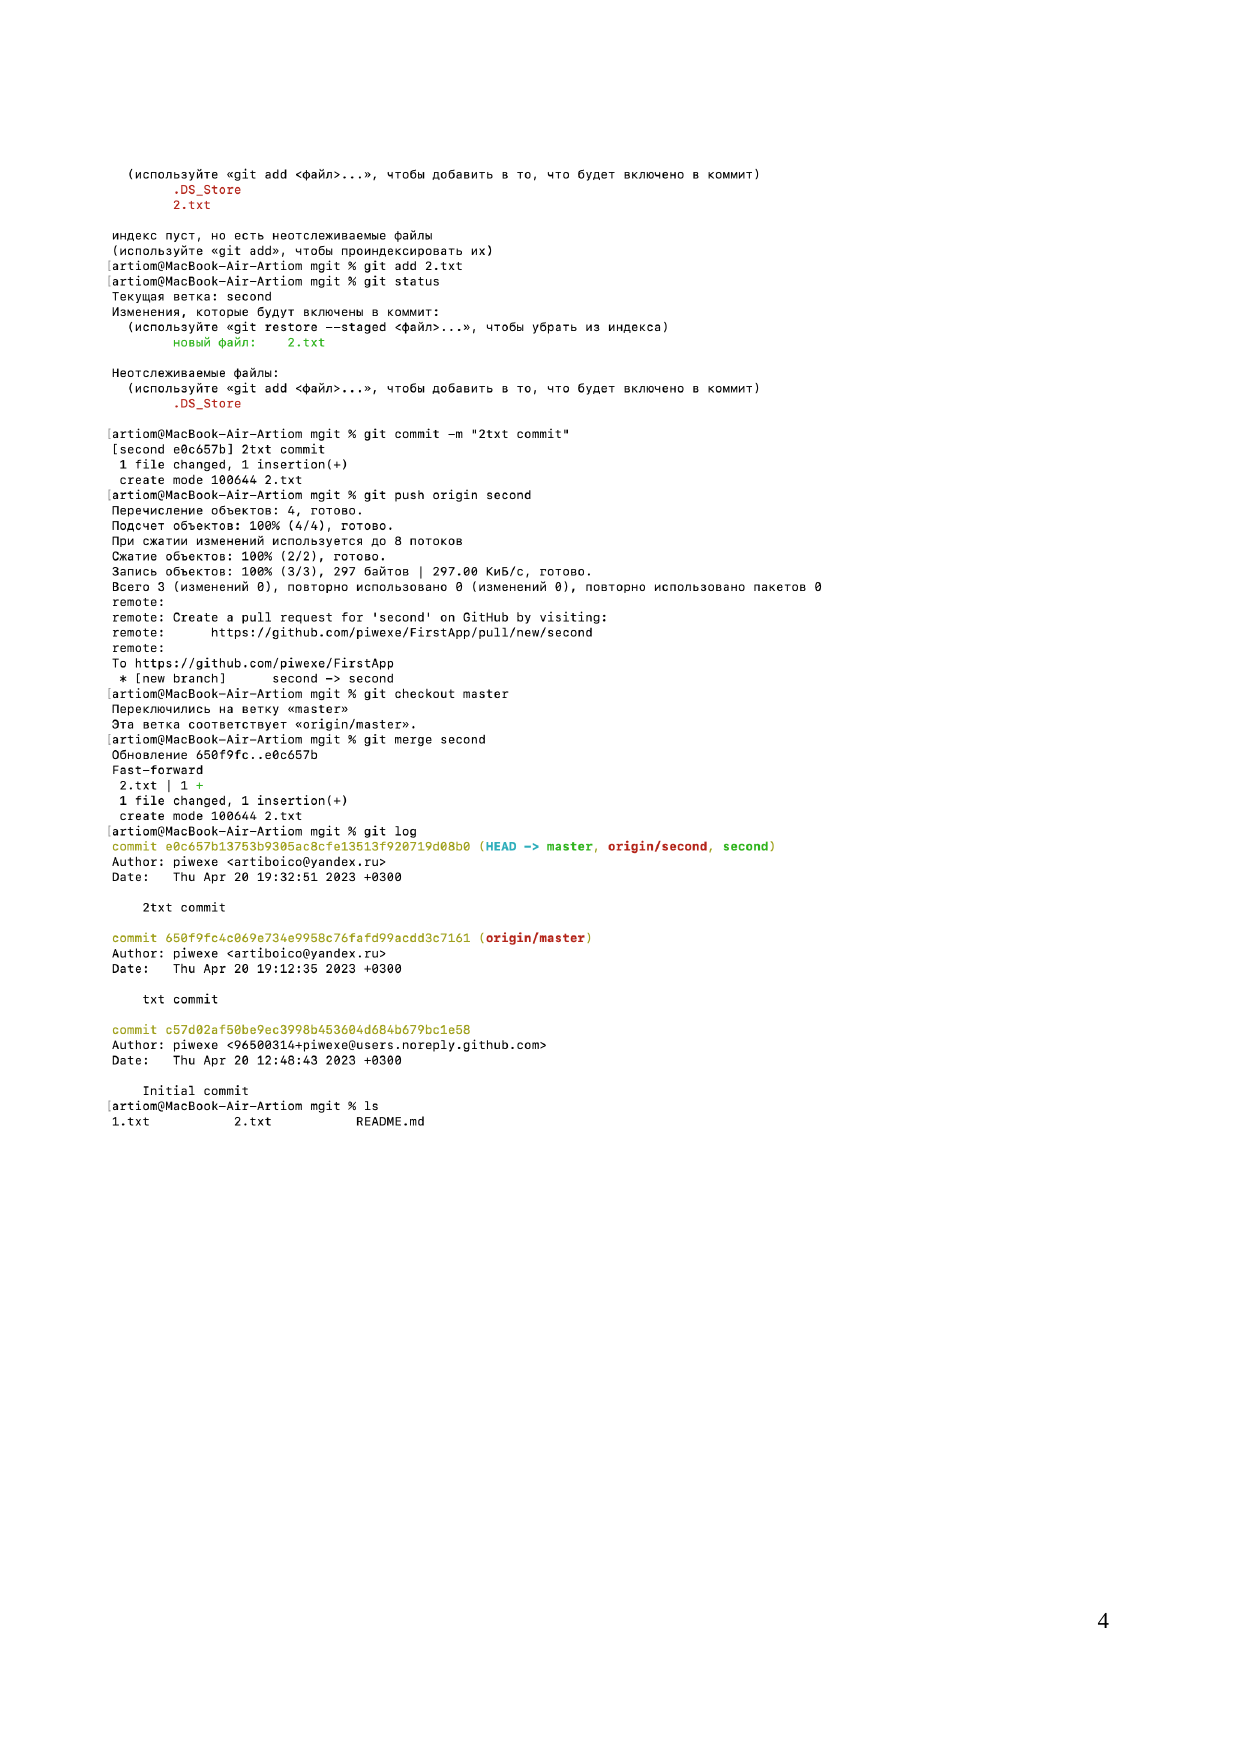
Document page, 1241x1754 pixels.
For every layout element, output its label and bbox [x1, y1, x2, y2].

picture [106, 164, 1145, 1146]
